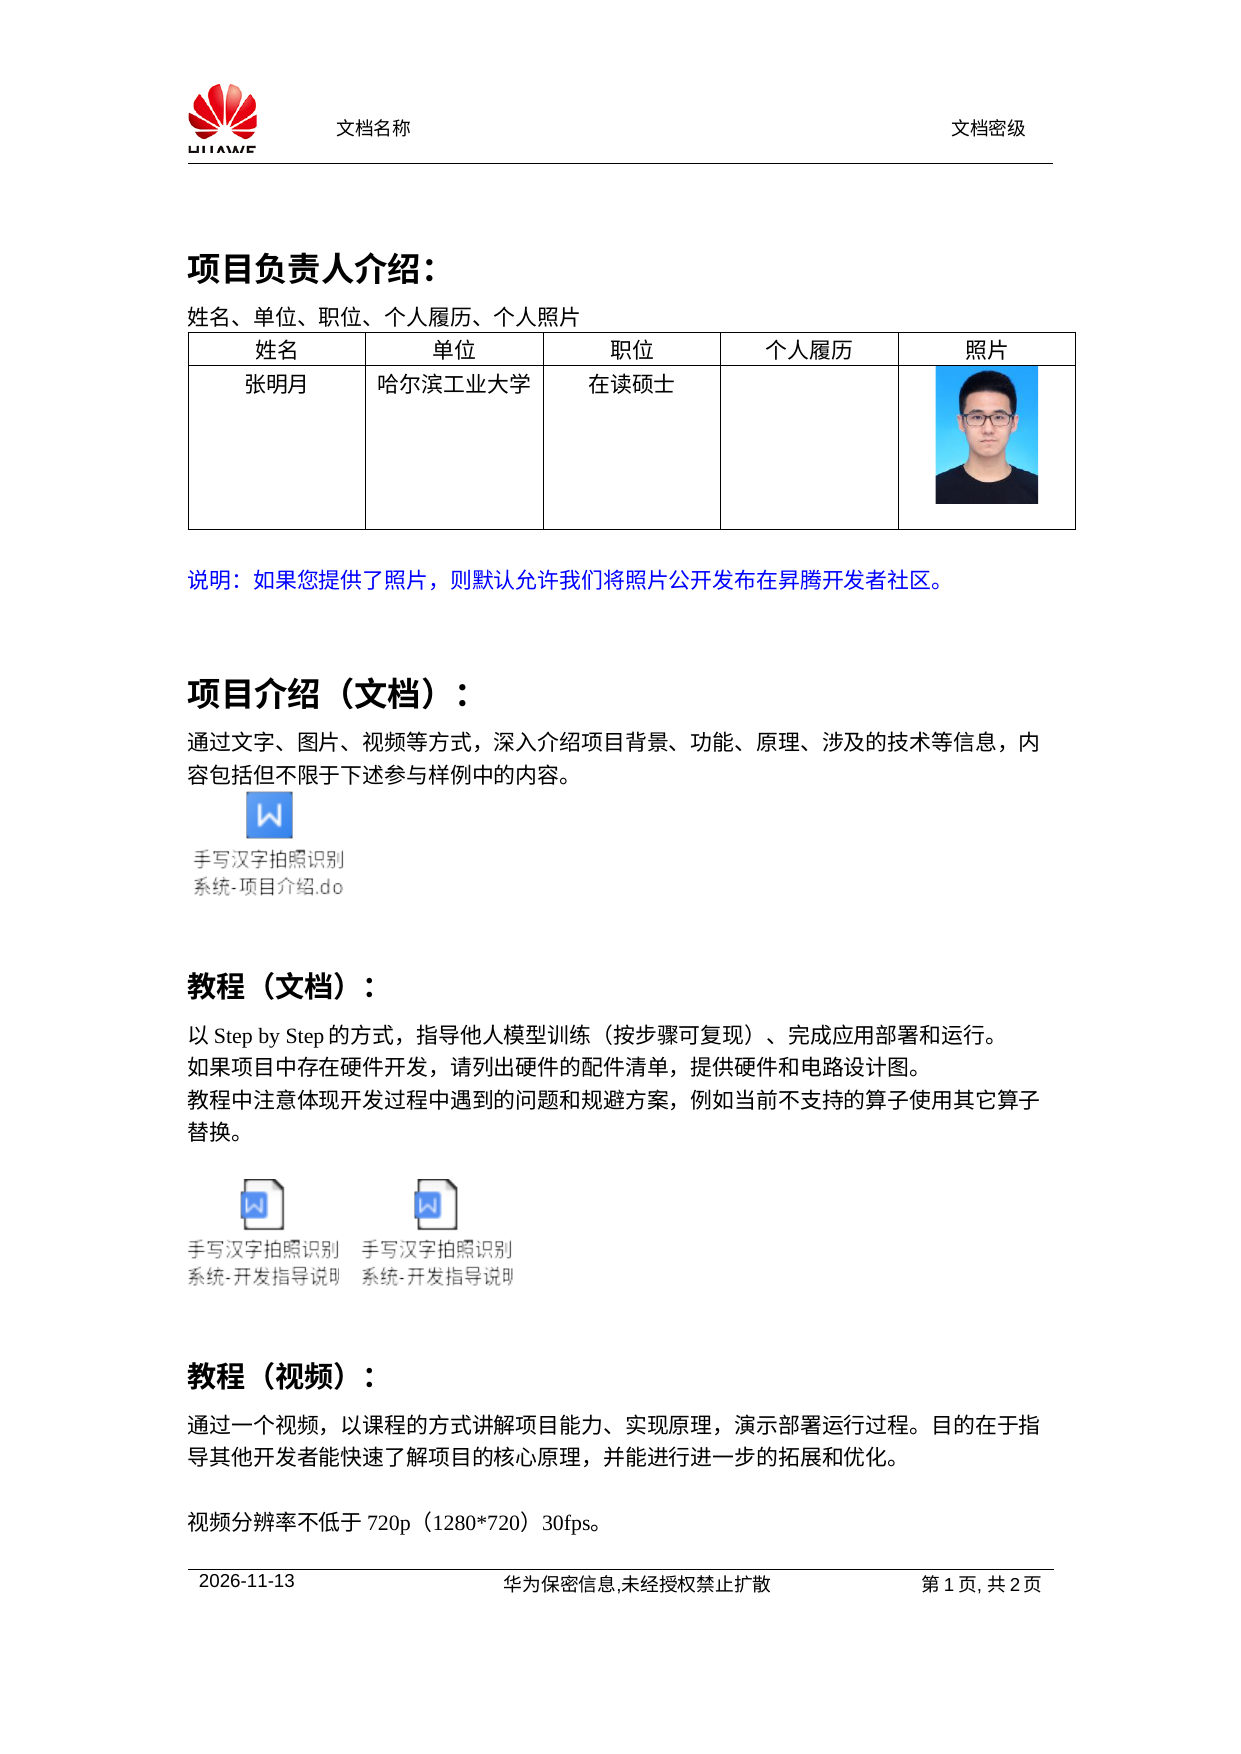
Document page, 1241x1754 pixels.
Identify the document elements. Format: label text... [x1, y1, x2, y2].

text 项目介绍（文档）： [187, 660, 1053, 725]
table_cell 张明月 [189, 366, 365, 529]
text 通过一个视频，以课程的方式讲解项目能力、实现原理，演示部署运行过程。目的在于指导其他开发者能快速了解项目的核心原理，并能进行进一步的拓展和优化。 [187, 1407, 1053, 1472]
text 姓名、单位、职位、个人履历、个人照片 [187, 299, 1053, 332]
table_header 职位 [544, 333, 720, 365]
text 说明：如果您提供了照片，则默认允许我们将照片公开发布在昇腾开发者社区。 [187, 562, 1053, 595]
text 通过文字、图片、视频等方式，深入介绍项目背景、功能、原理、涉及的技术等信息，内容包括但不限于下述参与样例中的内容。 [187, 725, 1053, 790]
table_cell 在读硕士 [544, 366, 720, 529]
text 如果项目中存在硬件开发，请列出硬件的配件清单，提供硬件和电路设计图。 [187, 1050, 1053, 1082]
text 教程中注意体现开发过程中遇到的问题和规避方案，例如当前不支持的算子使用其它算子替换。 [187, 1082, 1053, 1147]
table_header 单位 [366, 333, 543, 365]
text 视频分辨率不低于720p（1280*720）30fps。 [187, 1505, 1053, 1537]
picture [188, 84, 257, 153]
text 项目负责人介绍： [187, 234, 1053, 299]
table_cell 哈尔滨工业大学 [366, 366, 543, 529]
table_header 姓名 [189, 333, 365, 365]
table_header 个人履历 [721, 333, 898, 365]
picture [935, 366, 1039, 504]
text 以Step by Step的方式，指导他人模型训练（按步骤可复现）、完成应用部署和运行。 [187, 1017, 1053, 1050]
table_cell [899, 366, 1075, 529]
text 教程（视频）： [187, 1342, 1053, 1407]
table_cell [721, 366, 898, 529]
table_header 照片 [899, 333, 1075, 365]
text 教程（文档）： [187, 952, 1053, 1017]
